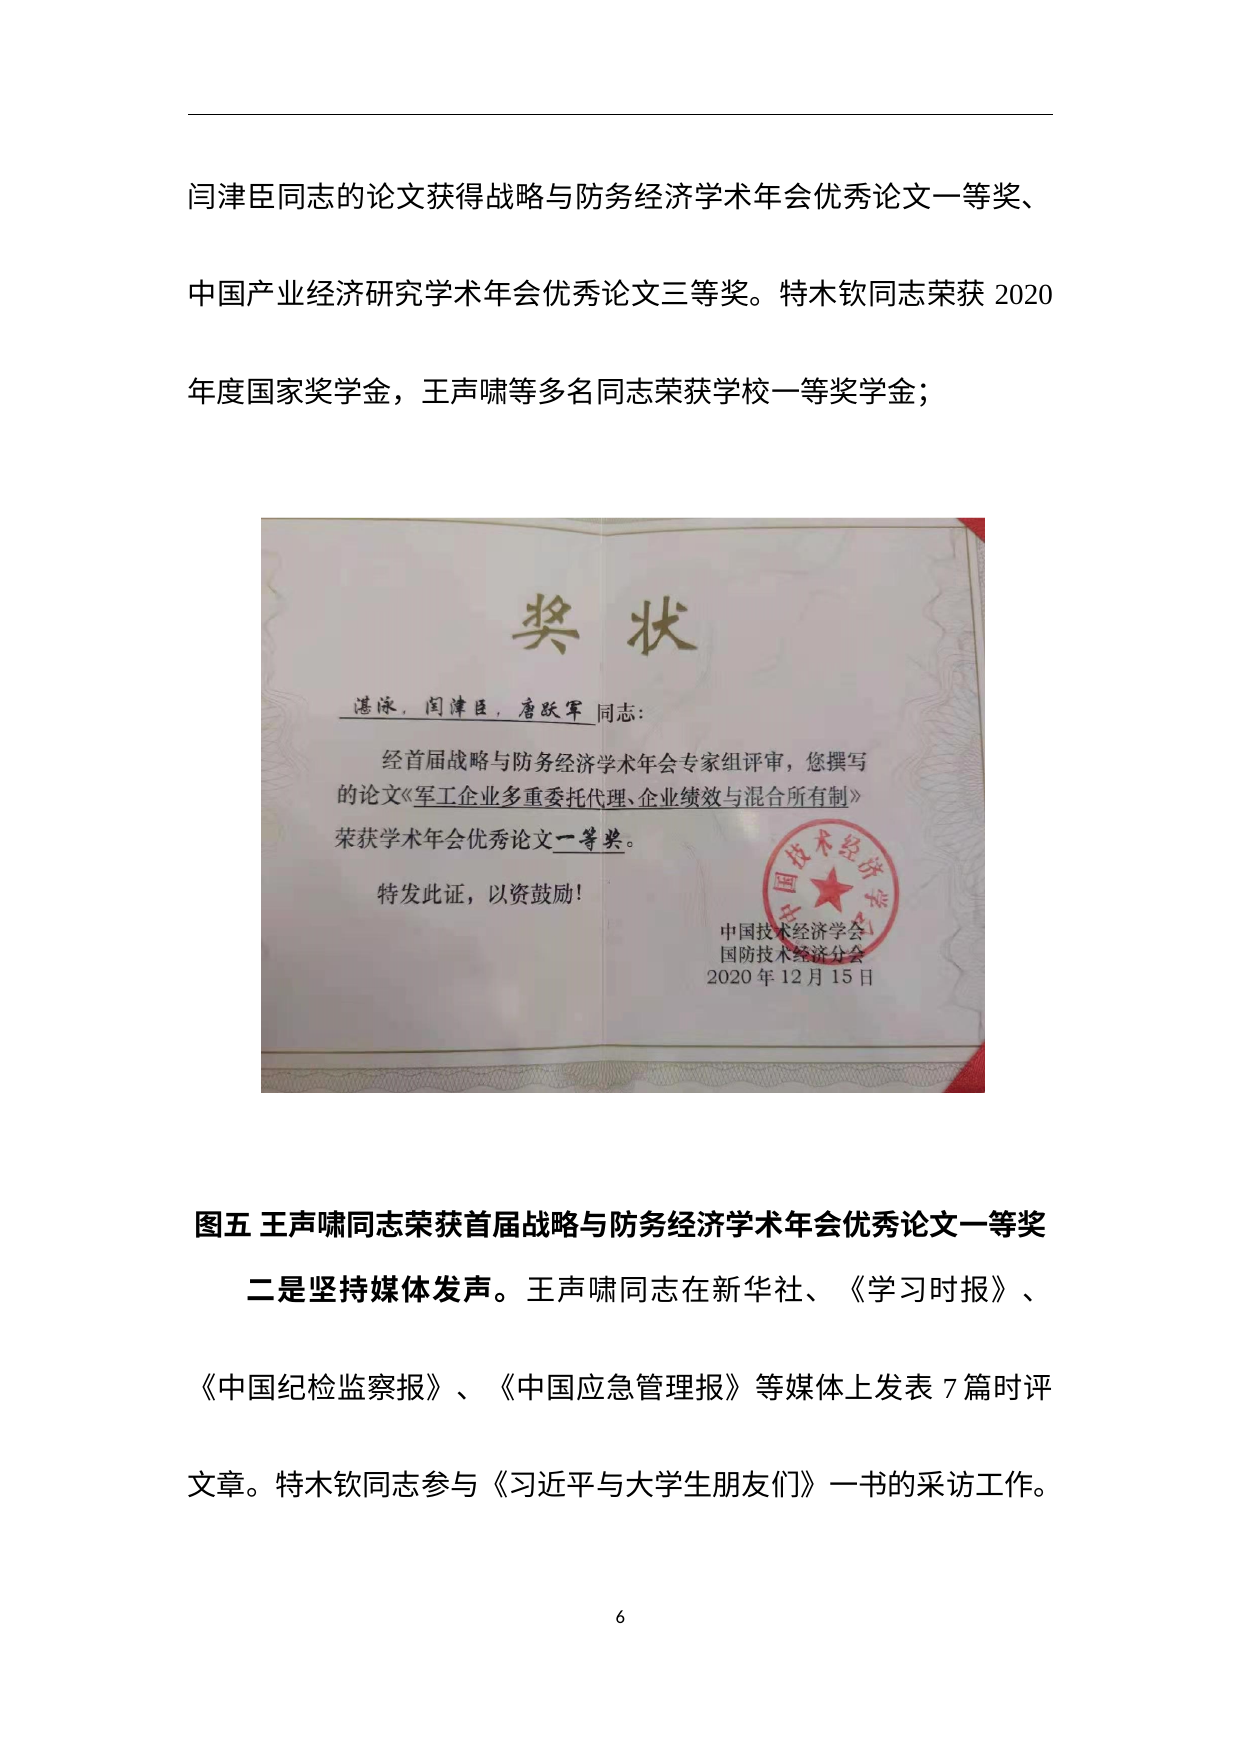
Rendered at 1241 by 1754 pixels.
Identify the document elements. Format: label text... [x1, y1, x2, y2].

picture [261, 518, 985, 1093]
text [187, 162, 1053, 422]
text 图五 王声啸同志荣获首届战略与防务经济学术年会优秀论文一等奖 [187, 1191, 1053, 1256]
text 二是坚持媒体发声。王声啸同志在新华社、《学习时报》、《中国纪检监察报》、《中国应急管理报》等媒体上发表7篇时评文章。特木钦同志参与《习近平与大学生朋友们》一书的采访工作。 [187, 1256, 1053, 1516]
